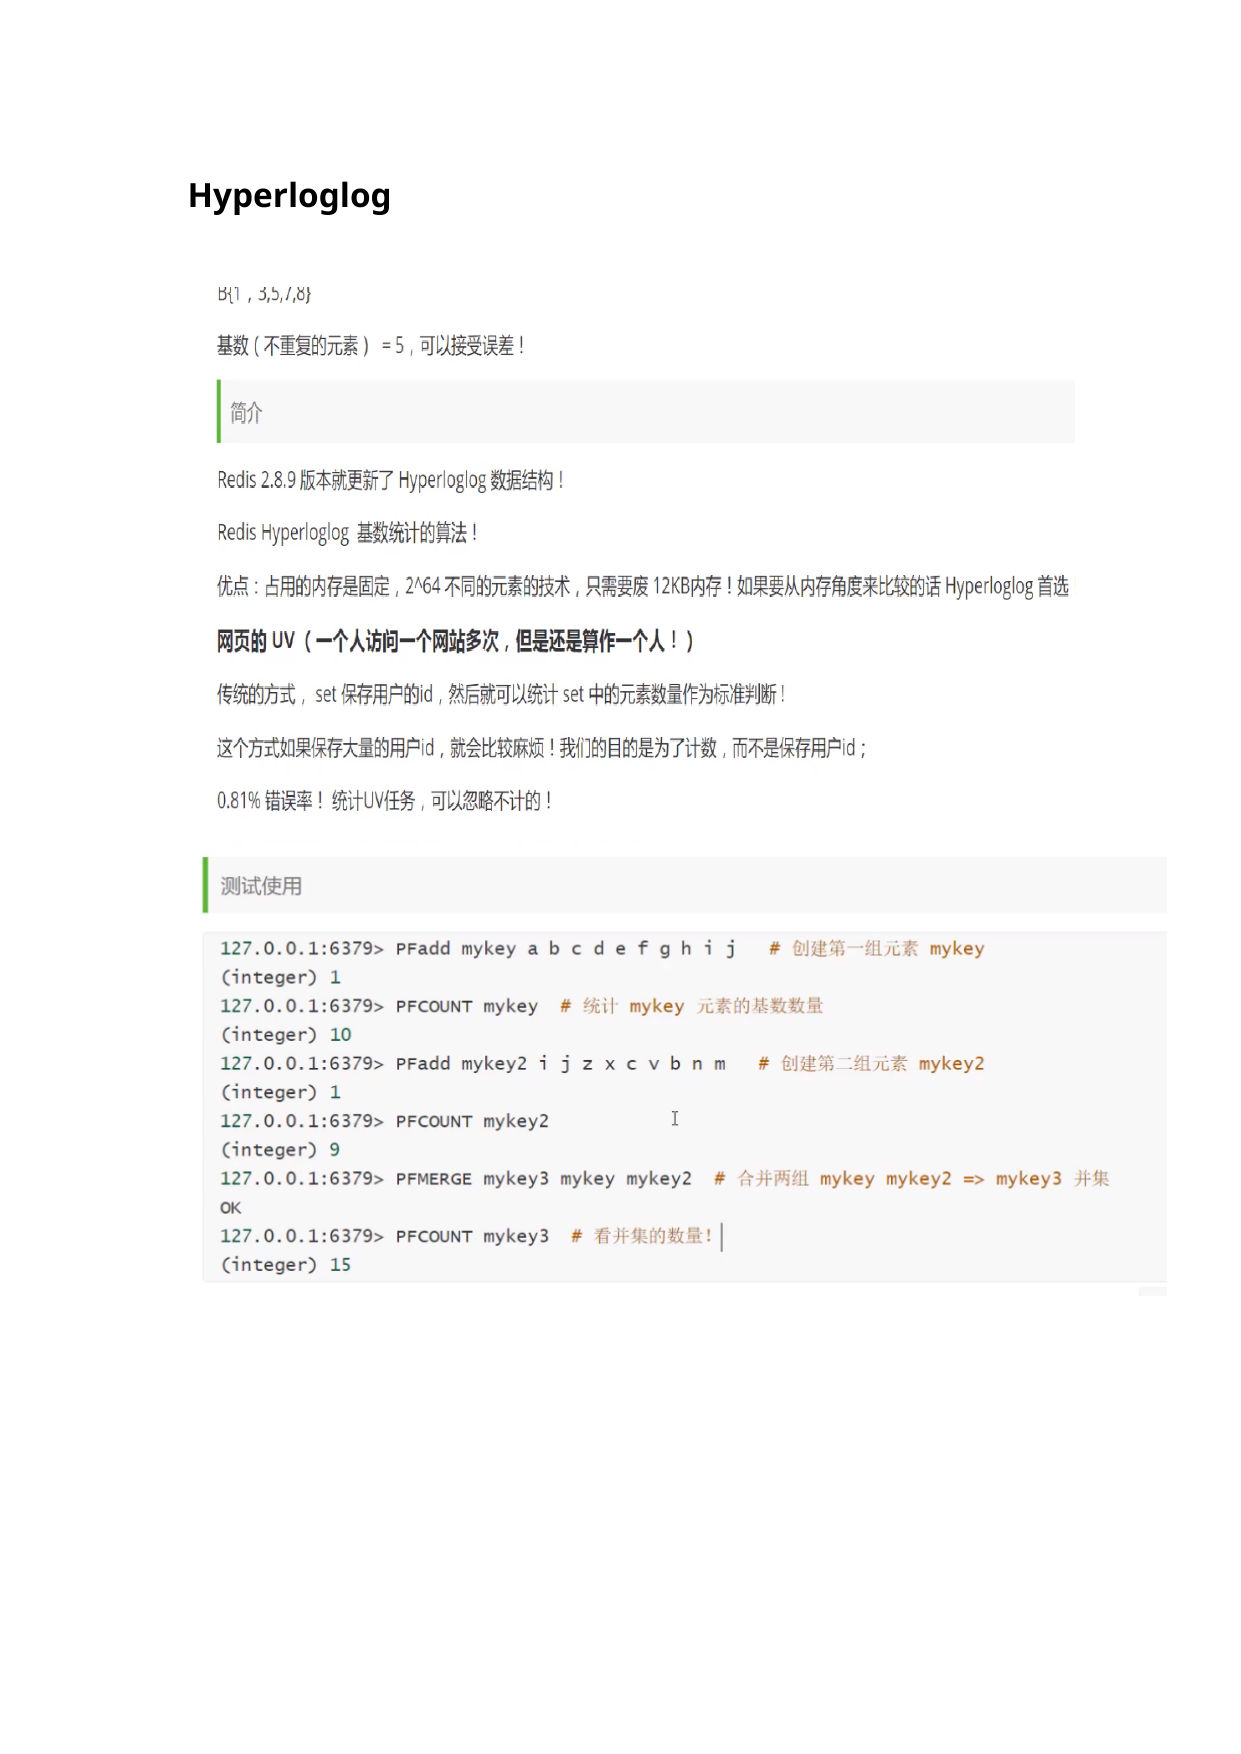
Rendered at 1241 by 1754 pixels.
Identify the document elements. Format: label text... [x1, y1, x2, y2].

picture [187, 287, 1075, 833]
subtitle Hyperloglog [187, 162, 1053, 227]
picture [187, 839, 1168, 1296]
